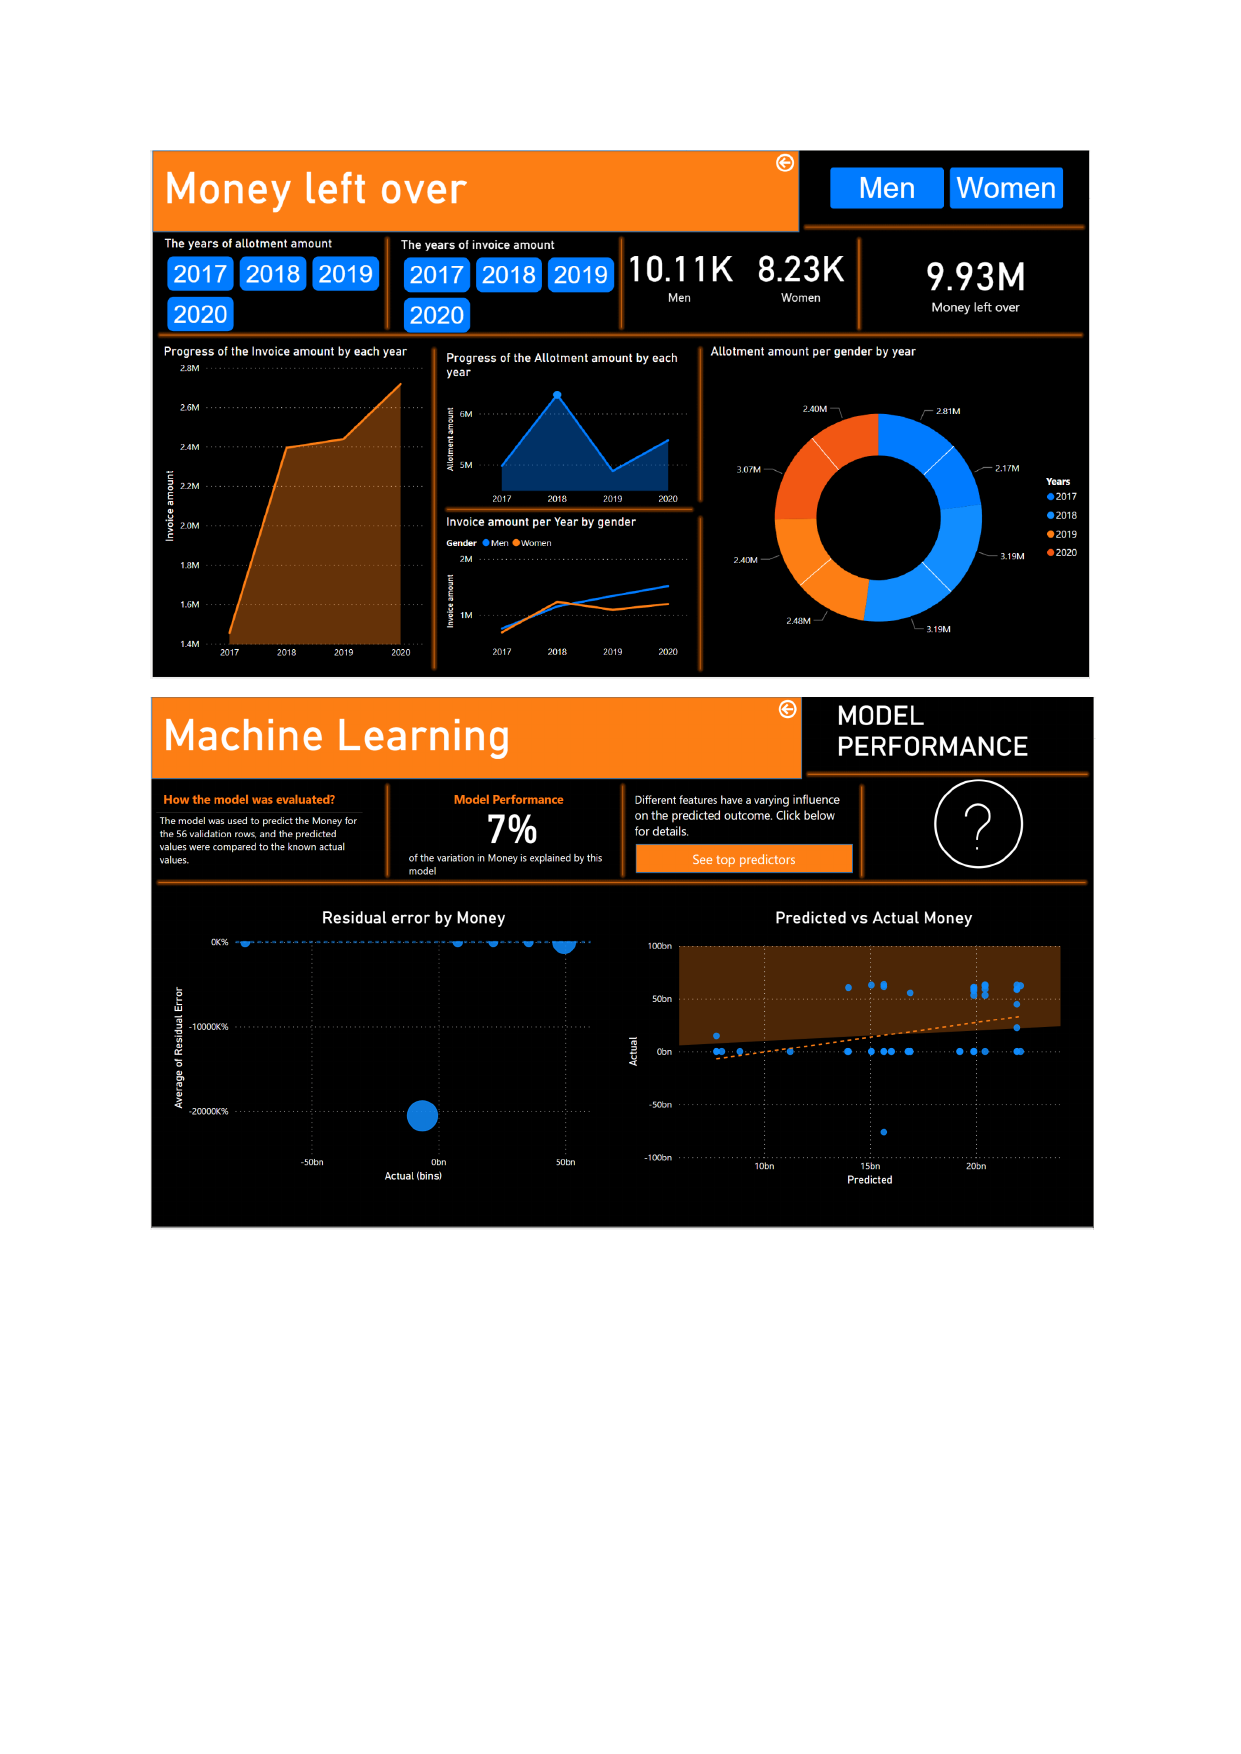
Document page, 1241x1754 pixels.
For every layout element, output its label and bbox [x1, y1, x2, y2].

picture [150, 697, 1096, 1230]
picture [150, 150, 1091, 679]
